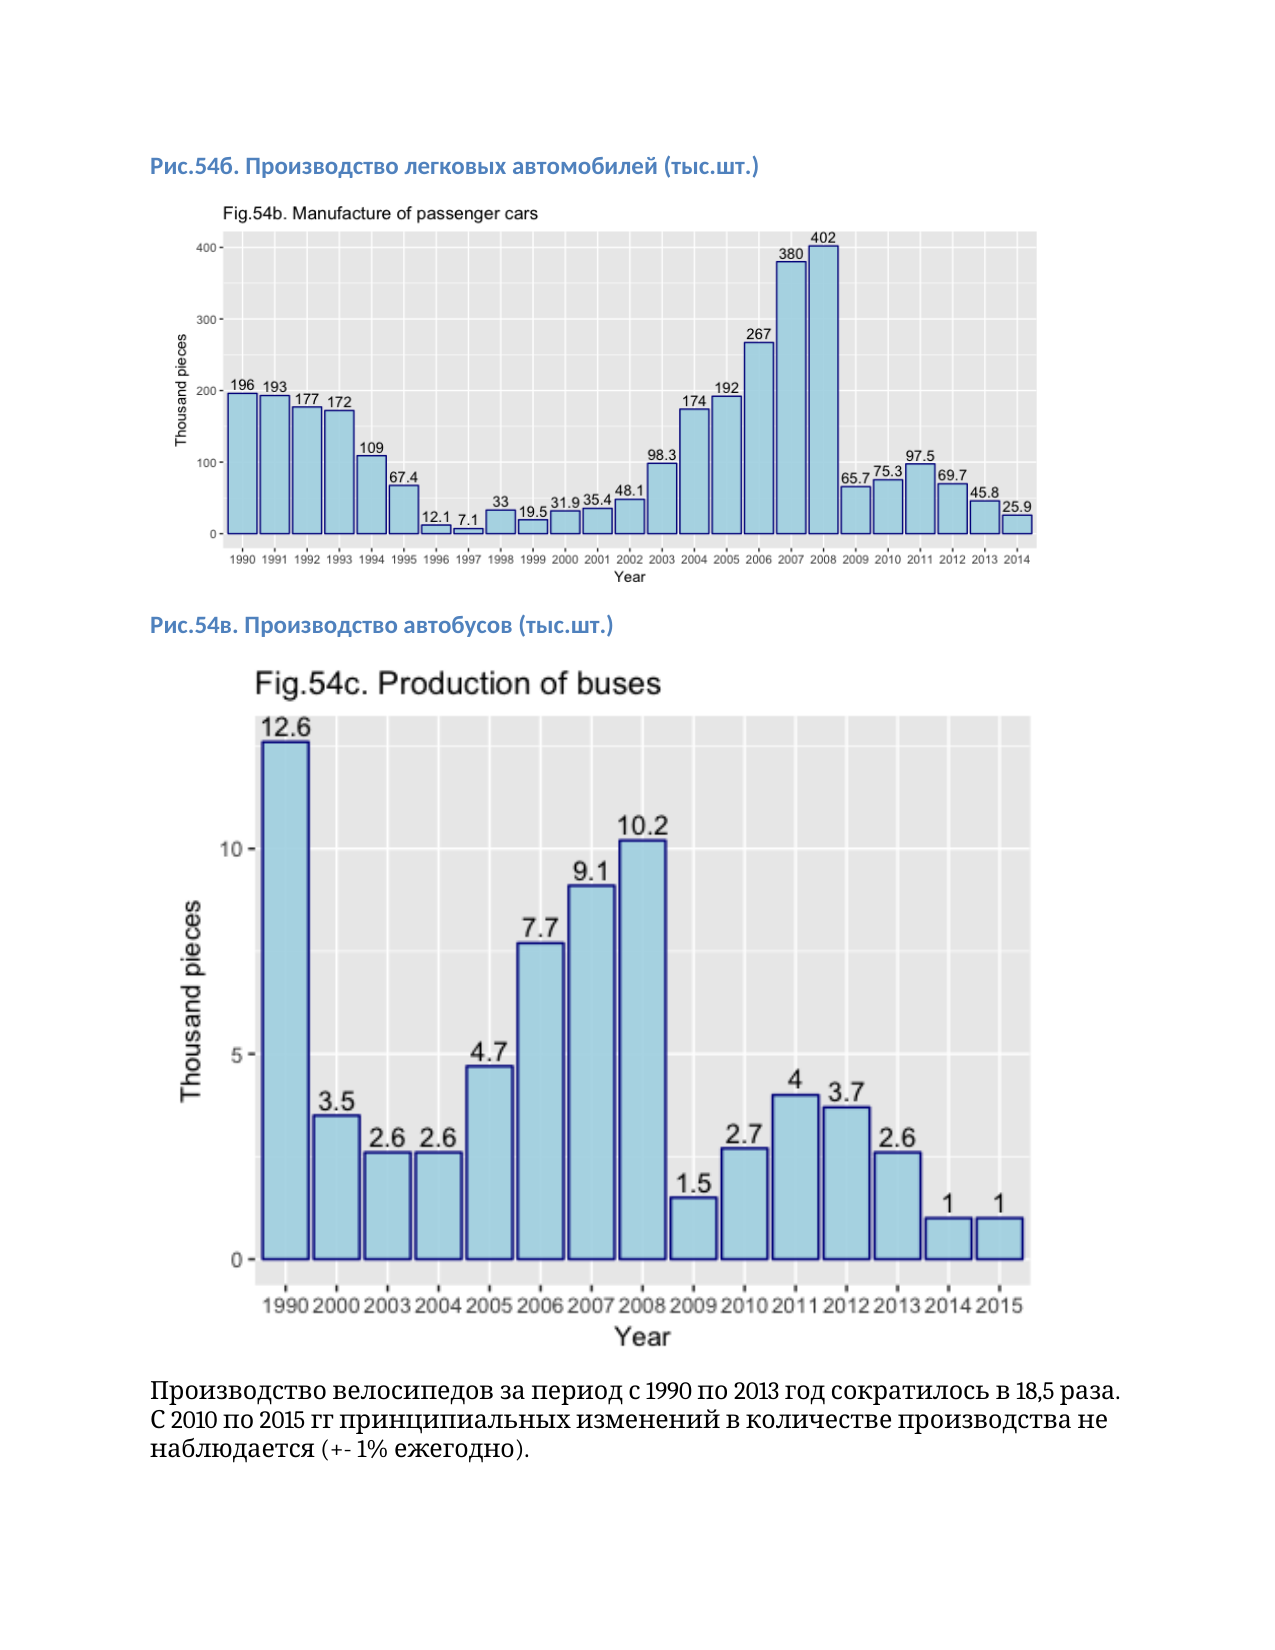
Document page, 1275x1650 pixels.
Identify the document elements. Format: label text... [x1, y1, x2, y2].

subtitle Рис.54б. Производство легковых автомобилей (тыс.шт.) [150, 150, 1125, 181]
picture [168, 199, 1044, 589]
picture [168, 658, 1044, 1359]
text Производство велосипедов за период с 1990 по 2013 год сократилось в 18,5 раза. С 2010 по 2015 гг принципиальных изменений в количестве производства не наблюдается (+- 1% ежегодно). [150, 1377, 1125, 1463]
subtitle Рис.54в. Производство автобусов (тыс.шт.) [150, 609, 1125, 639]
